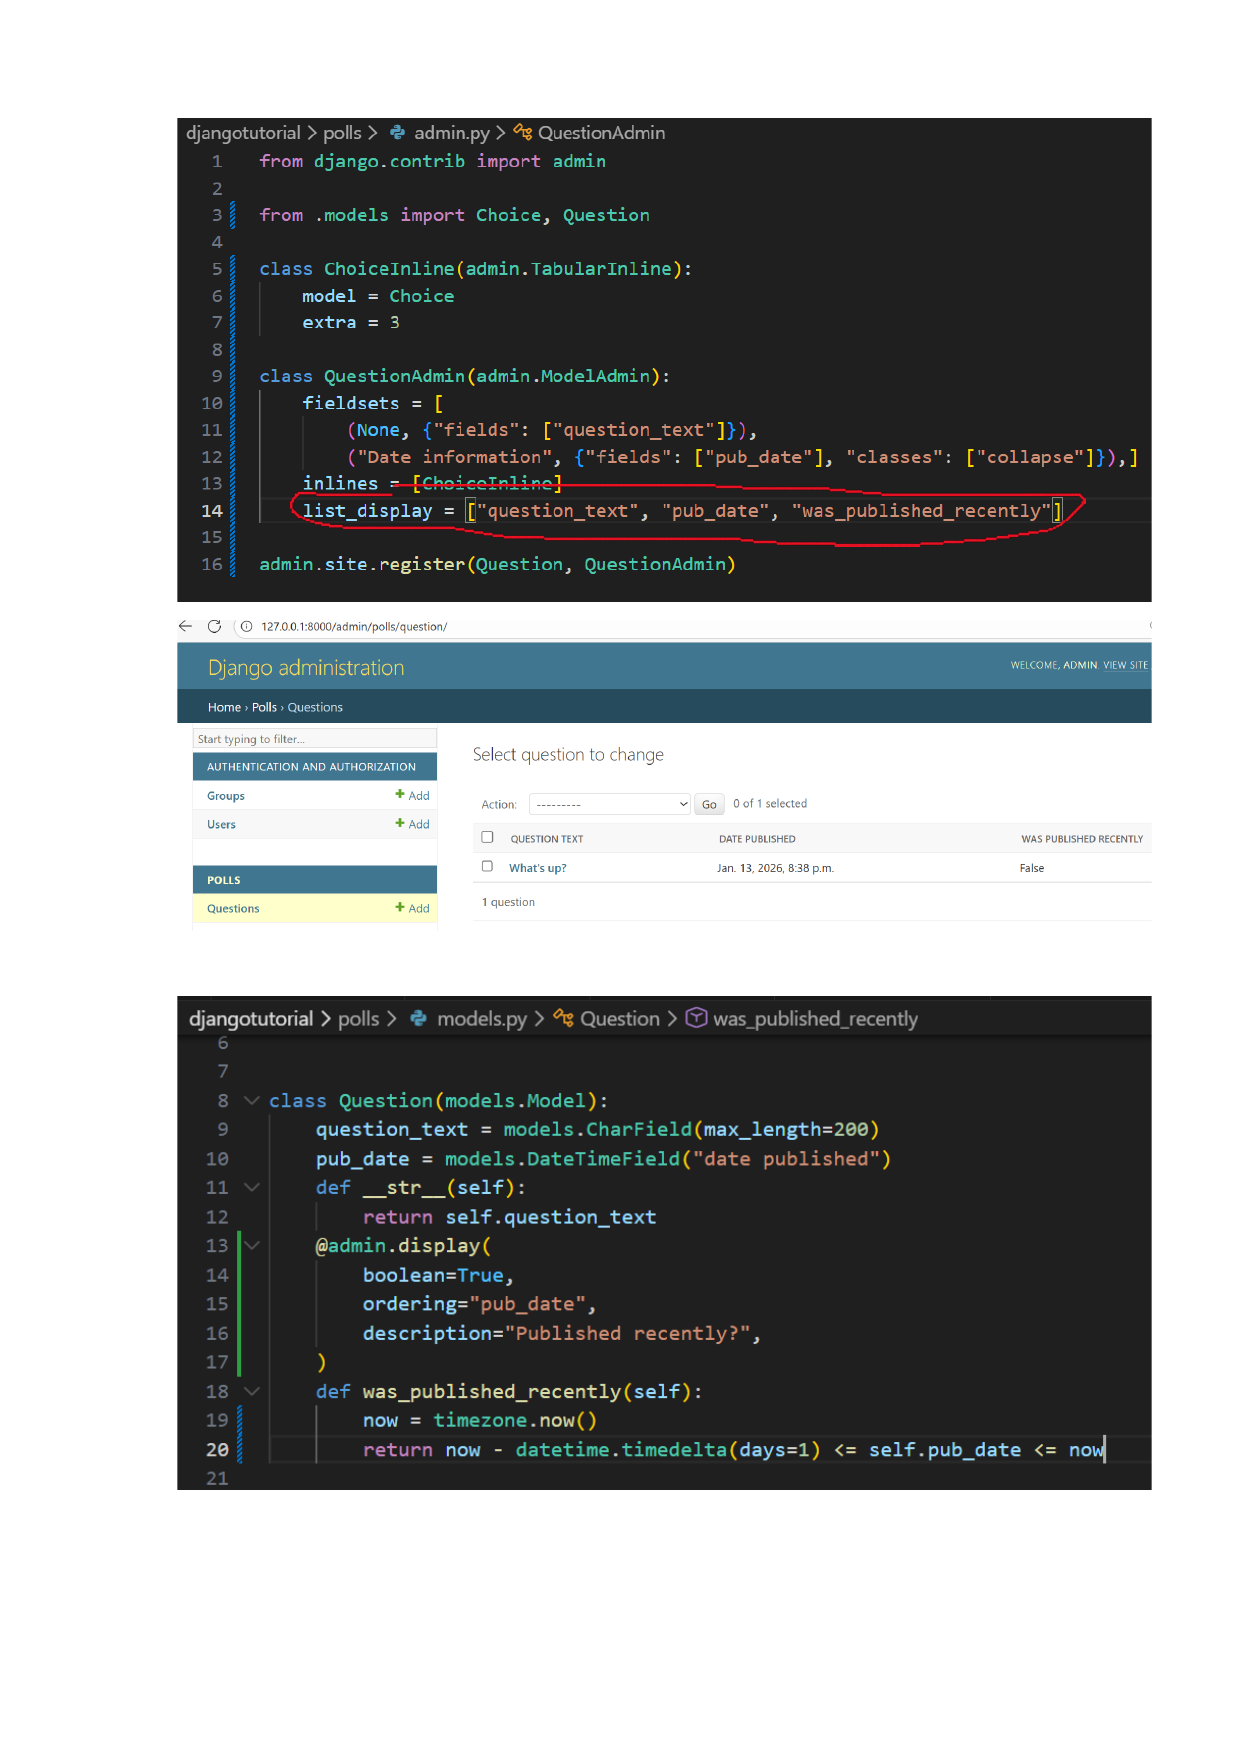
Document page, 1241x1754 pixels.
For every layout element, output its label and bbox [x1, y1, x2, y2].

picture [177, 118, 1152, 602]
picture [177, 620, 1152, 931]
picture [177, 996, 1152, 1490]
